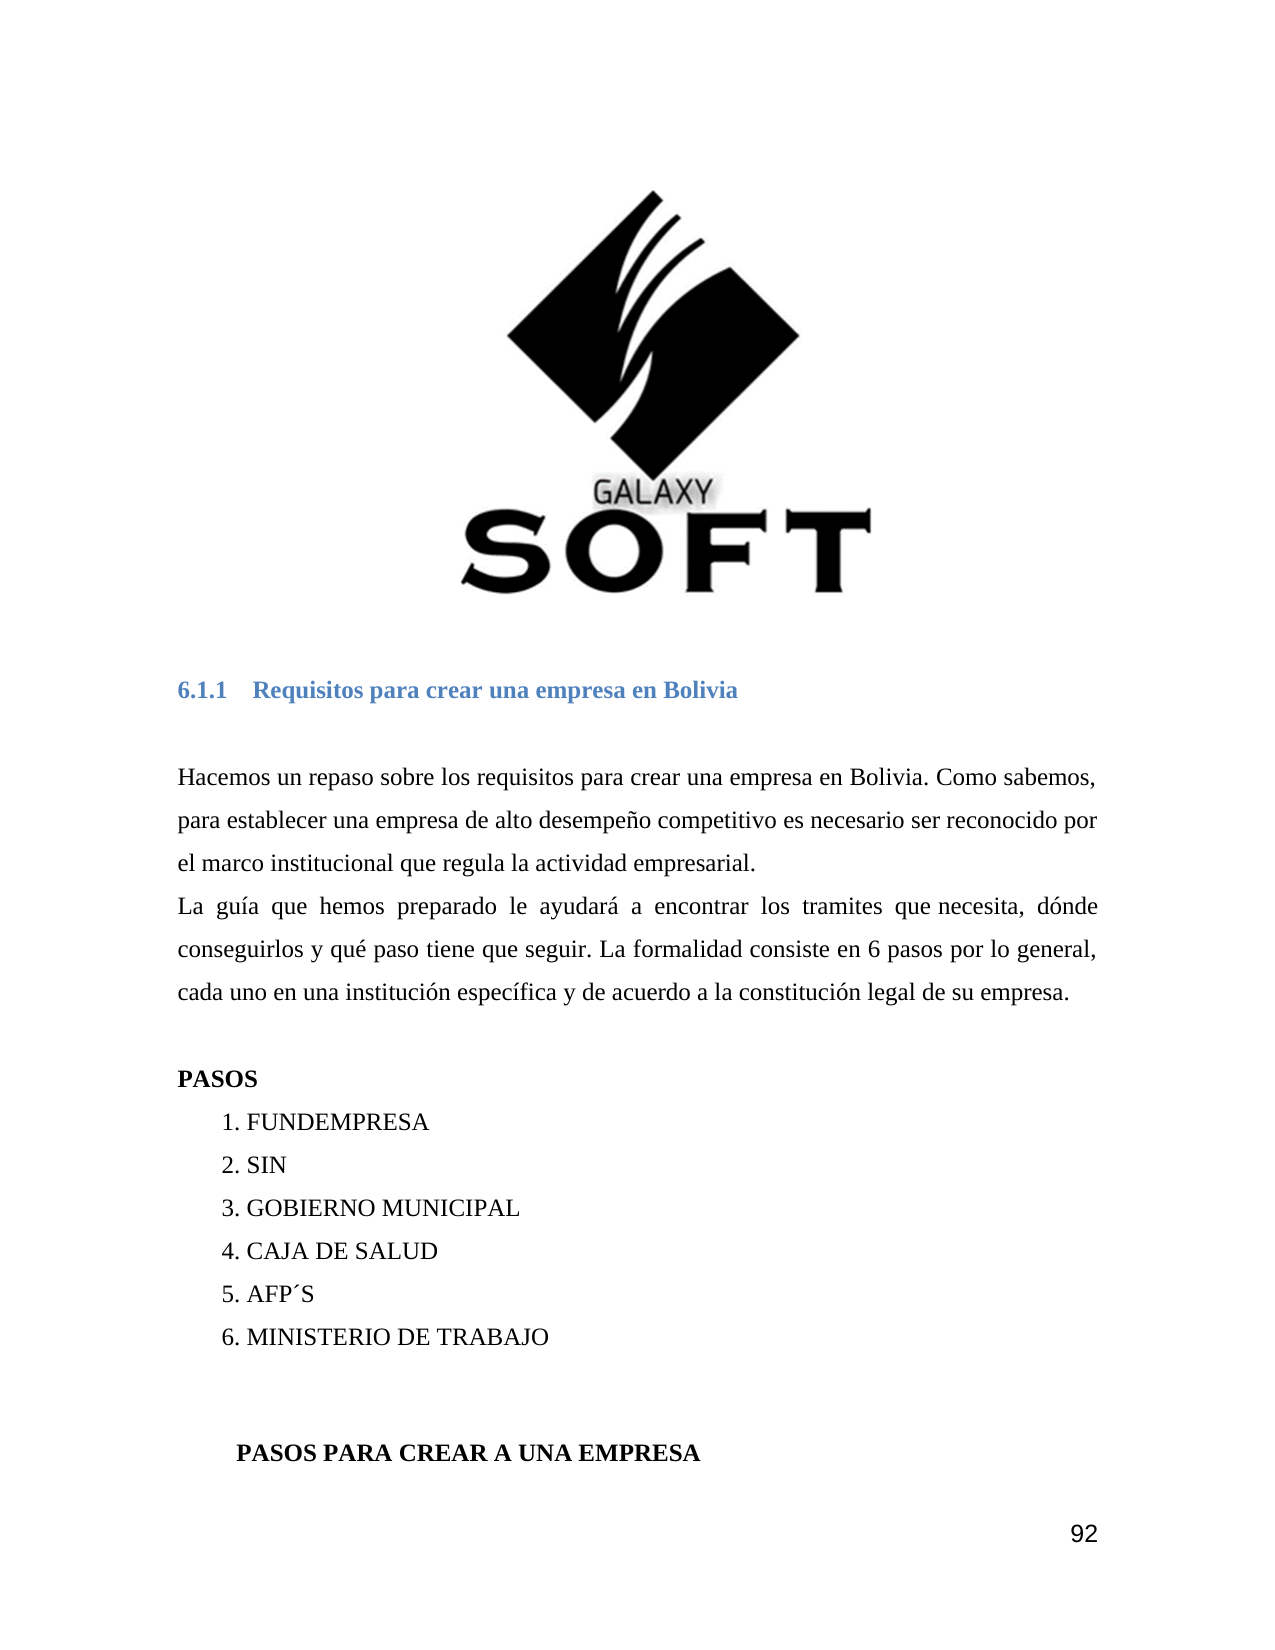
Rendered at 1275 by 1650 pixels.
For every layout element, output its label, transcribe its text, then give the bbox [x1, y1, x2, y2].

text 4. CAJA DE SALUD [221, 1236, 1098, 1265]
text Hacemos un repaso sobre los requisitos para crear una empresa en Bolivia. Como sabemos, para establecer una empresa de alto desempeño competitivo es necesario ser reconocido por el marco institucional que regula la actividad empresarial. [177, 762, 1098, 877]
text PASOS PARA CREAR A UNA EMPRESA [177, 1438, 1098, 1467]
picture [460, 190, 874, 597]
text 6. MINISTERIO DE TRABAJO [221, 1322, 1098, 1351]
text 1. FUNDEMPRESA [221, 1107, 1098, 1136]
text 2. SIN [221, 1150, 1098, 1179]
text 5. AFP´S [221, 1279, 1098, 1308]
subtitle Requisitos para crear una empresa en Bolivia [177, 675, 1098, 704]
text 3. GOBIERNO MUNICIPAL [221, 1193, 1098, 1222]
text La guía que hemos preparado le ayudará a encontrar los tramites que necesita, dónde conseguirlos y qué paso tiene que seguir. La formalidad consiste en 6 pasos por lo general, cada uno en una institución específica y de acuerdo a la constitución legal de su empresa. [177, 891, 1098, 1006]
text PASOS [177, 1064, 1098, 1092]
